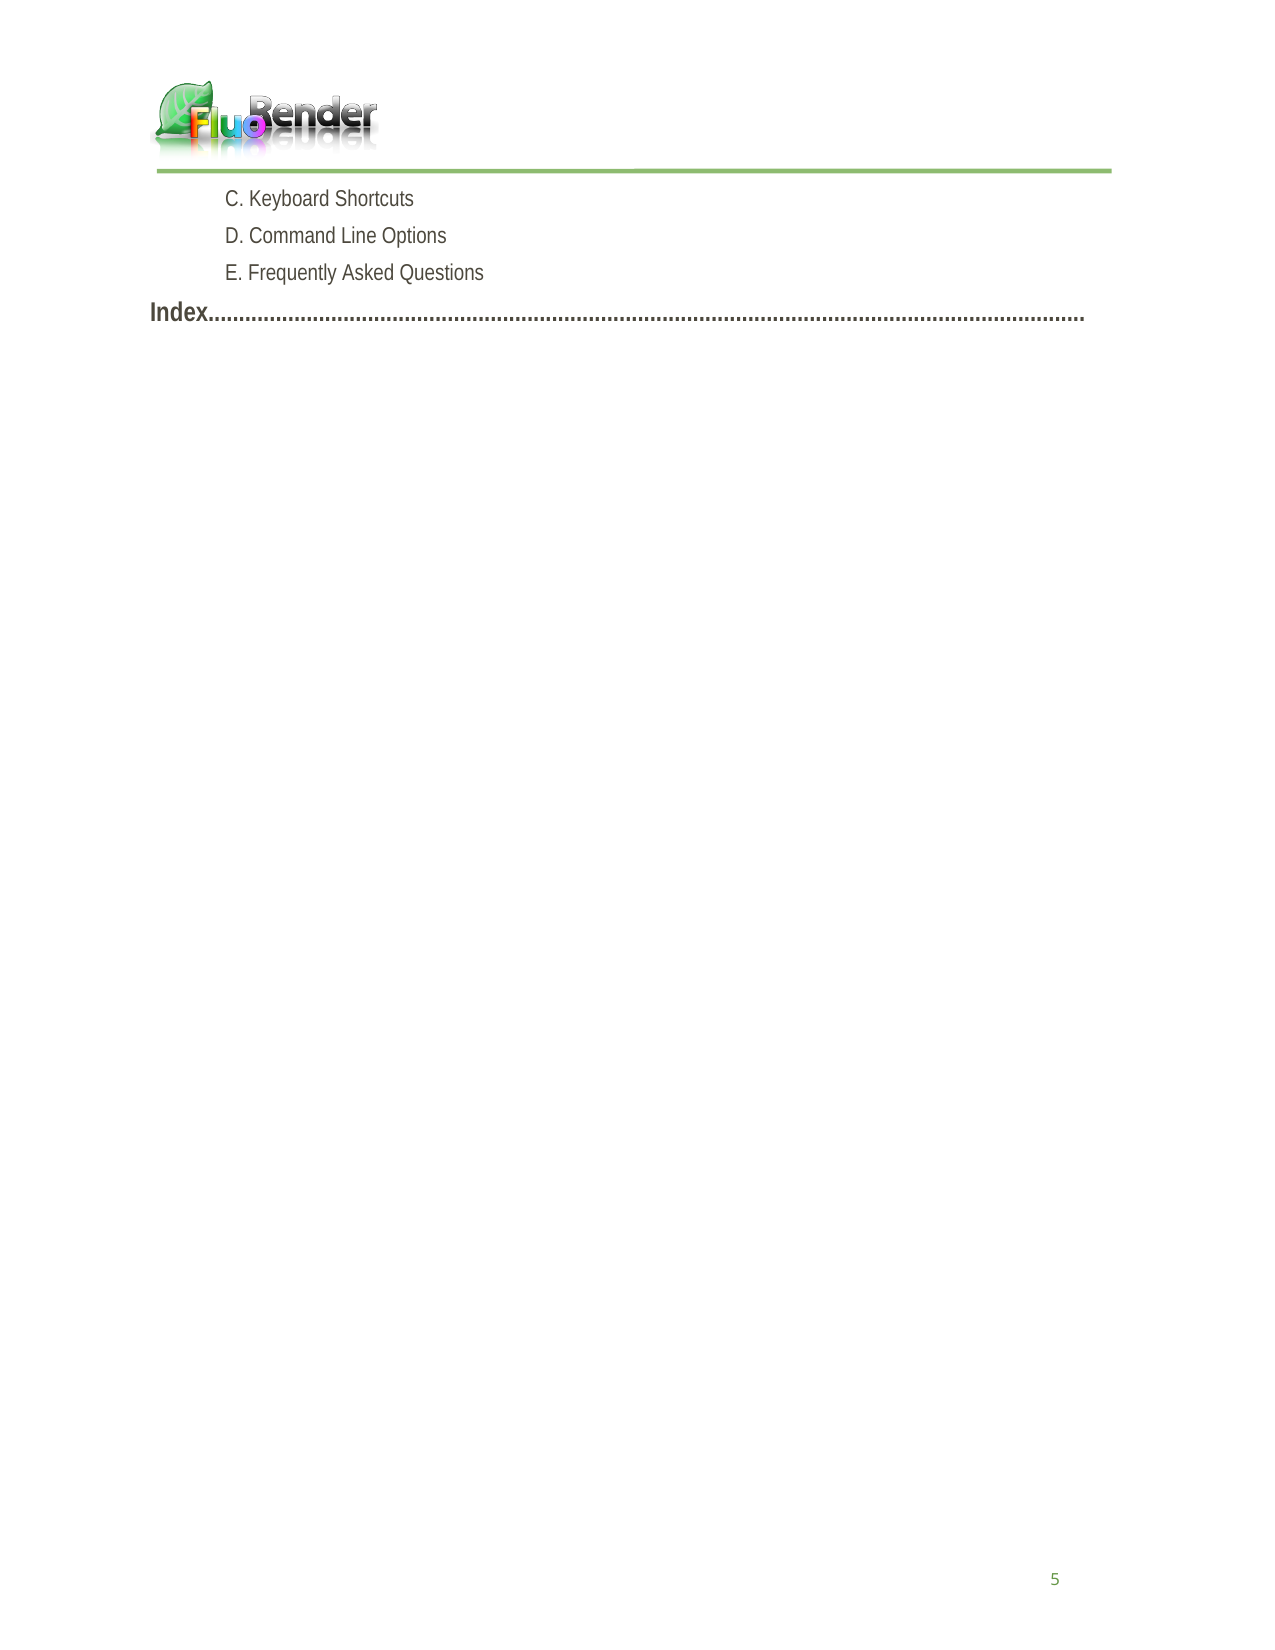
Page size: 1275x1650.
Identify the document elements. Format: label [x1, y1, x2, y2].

picture [150, 75, 379, 162]
